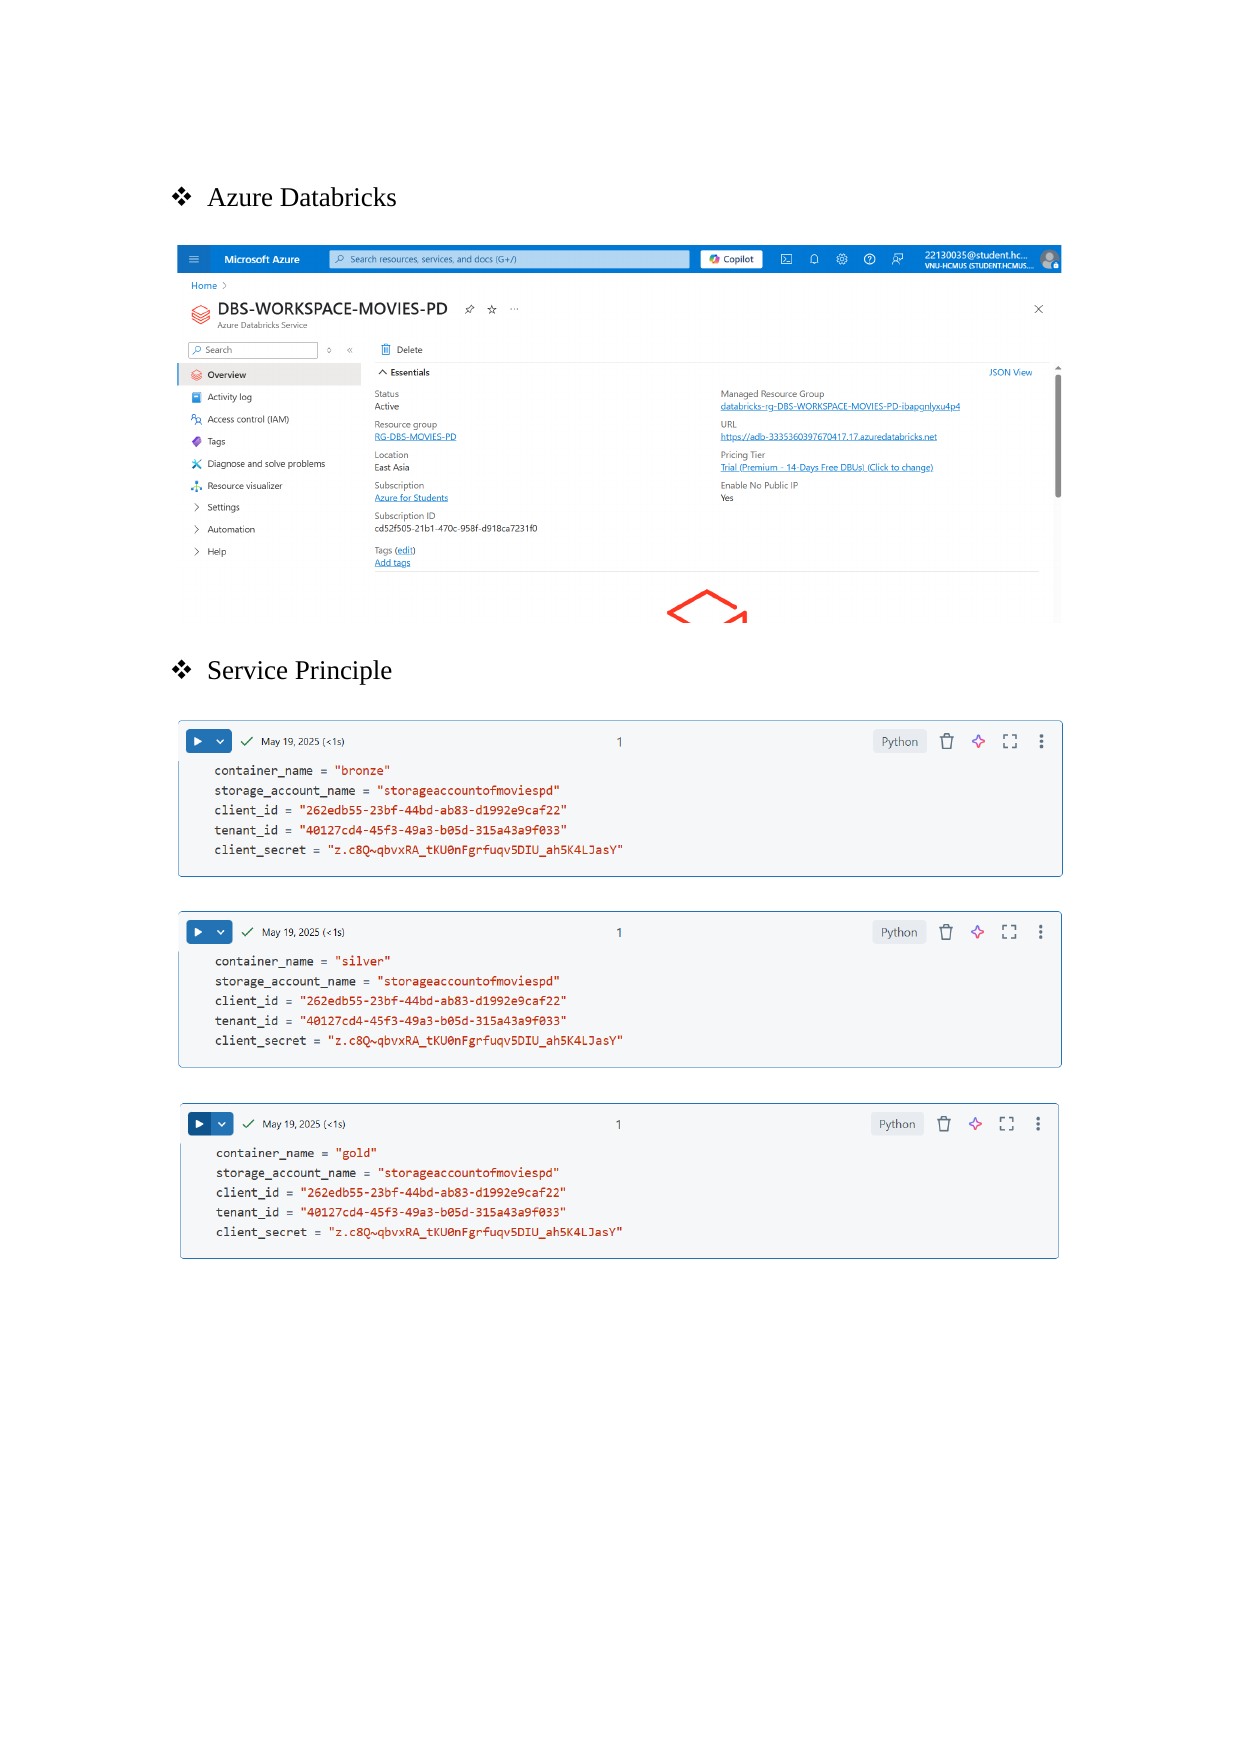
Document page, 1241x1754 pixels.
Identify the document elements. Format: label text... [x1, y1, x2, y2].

picture [177, 717, 1065, 879]
picture [177, 909, 1064, 1071]
list Service Principle [169, 654, 1122, 685]
list Azure Databricks [169, 181, 1122, 213]
picture [177, 1101, 1062, 1261]
picture [177, 245, 1062, 623]
